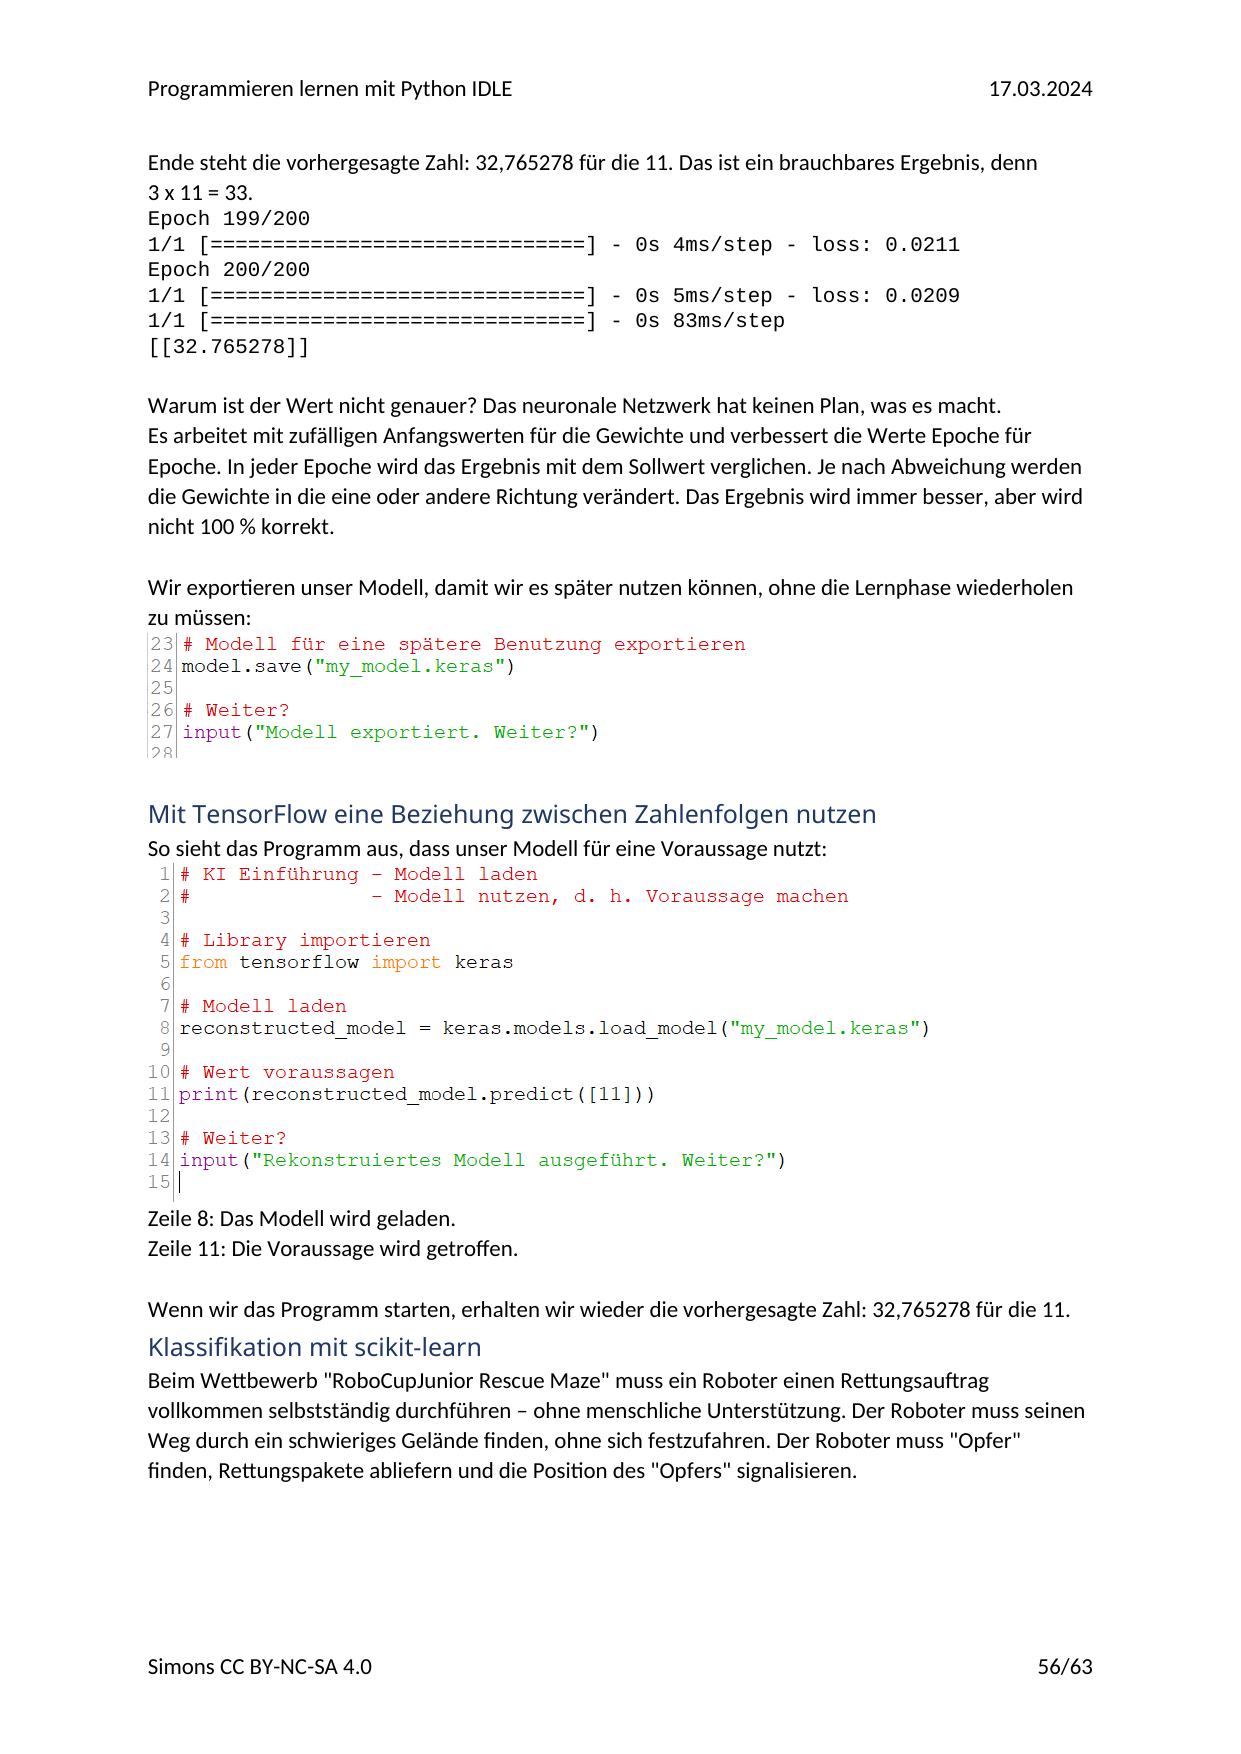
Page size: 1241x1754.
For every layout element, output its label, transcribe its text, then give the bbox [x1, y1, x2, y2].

text Wenn wir das Programm starten, erhalten wir wieder die vorhergesagte Zahl: 32,765278 für die 11. [148, 1295, 1092, 1323]
text Zeile 11: Die Voraussage wird getroffen. [148, 1234, 1092, 1262]
text 1/1 [==============================] - 0s 4ms/step - loss: 0.0211 [148, 234, 1092, 257]
text Warum ist der Wert nicht genauer? Das neuronale Netzwerk hat keinen Plan, was es macht. Es arbeitet mit zufälligen Anfangswerten für die Gewichte und verbessert die Werte Epoche für Epoche. In jeder Epoche wird das Ergebnis mit dem Sollwert verglichen. Je nach Abweichung werden die Gewichte in die eine oder andere Richtung verändert. Das Ergebnis wird immer besser, aber wird nicht 100 % korrekt. [148, 391, 1092, 540]
text Wir exportieren unser Modell, damit wir es später nutzen können, ohne die Lernphase wiederholen zu müssen: [148, 573, 1092, 631]
subtitle Klassifikation mit scikit-learn [148, 1329, 1092, 1363]
text Zeile 8: Das Modell wird geladen. [148, 1204, 1092, 1232]
text Beim Wettbewerb "RoboCupJunior Rescue Maze" muss ein Roboter einen Rettungsauftrag vollkommen selbstständig durchführen – ohne menschliche Unterstützung. Der Roboter muss seinen Weg durch ein schwieriges Gelände finden, ohne sich festzufahren. Der Roboter muss "Opfer" finden, Rettungspakete abliefern und die Position des "Opfers" signalisieren. [148, 1366, 1092, 1485]
text Epoch 199/200 [148, 208, 1092, 232]
picture [147, 863, 1003, 1202]
subtitle Mit TensorFlow eine Beziehung zwischen Zahlenfolgen nutzen [148, 797, 1092, 831]
text [[32.765278]] [148, 336, 1092, 359]
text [148, 148, 1092, 206]
text Epoch 200/200 [148, 259, 1092, 283]
picture [147, 633, 776, 758]
text 1/1 [==============================] - 0s 5ms/step - loss: 0.0209 [148, 285, 1092, 308]
text 1/1 [==============================] - 0s 83ms/step [148, 310, 1092, 334]
text So sieht das Programm aus, dass unser Modell für eine Voraussage nutzt: [148, 834, 1092, 862]
